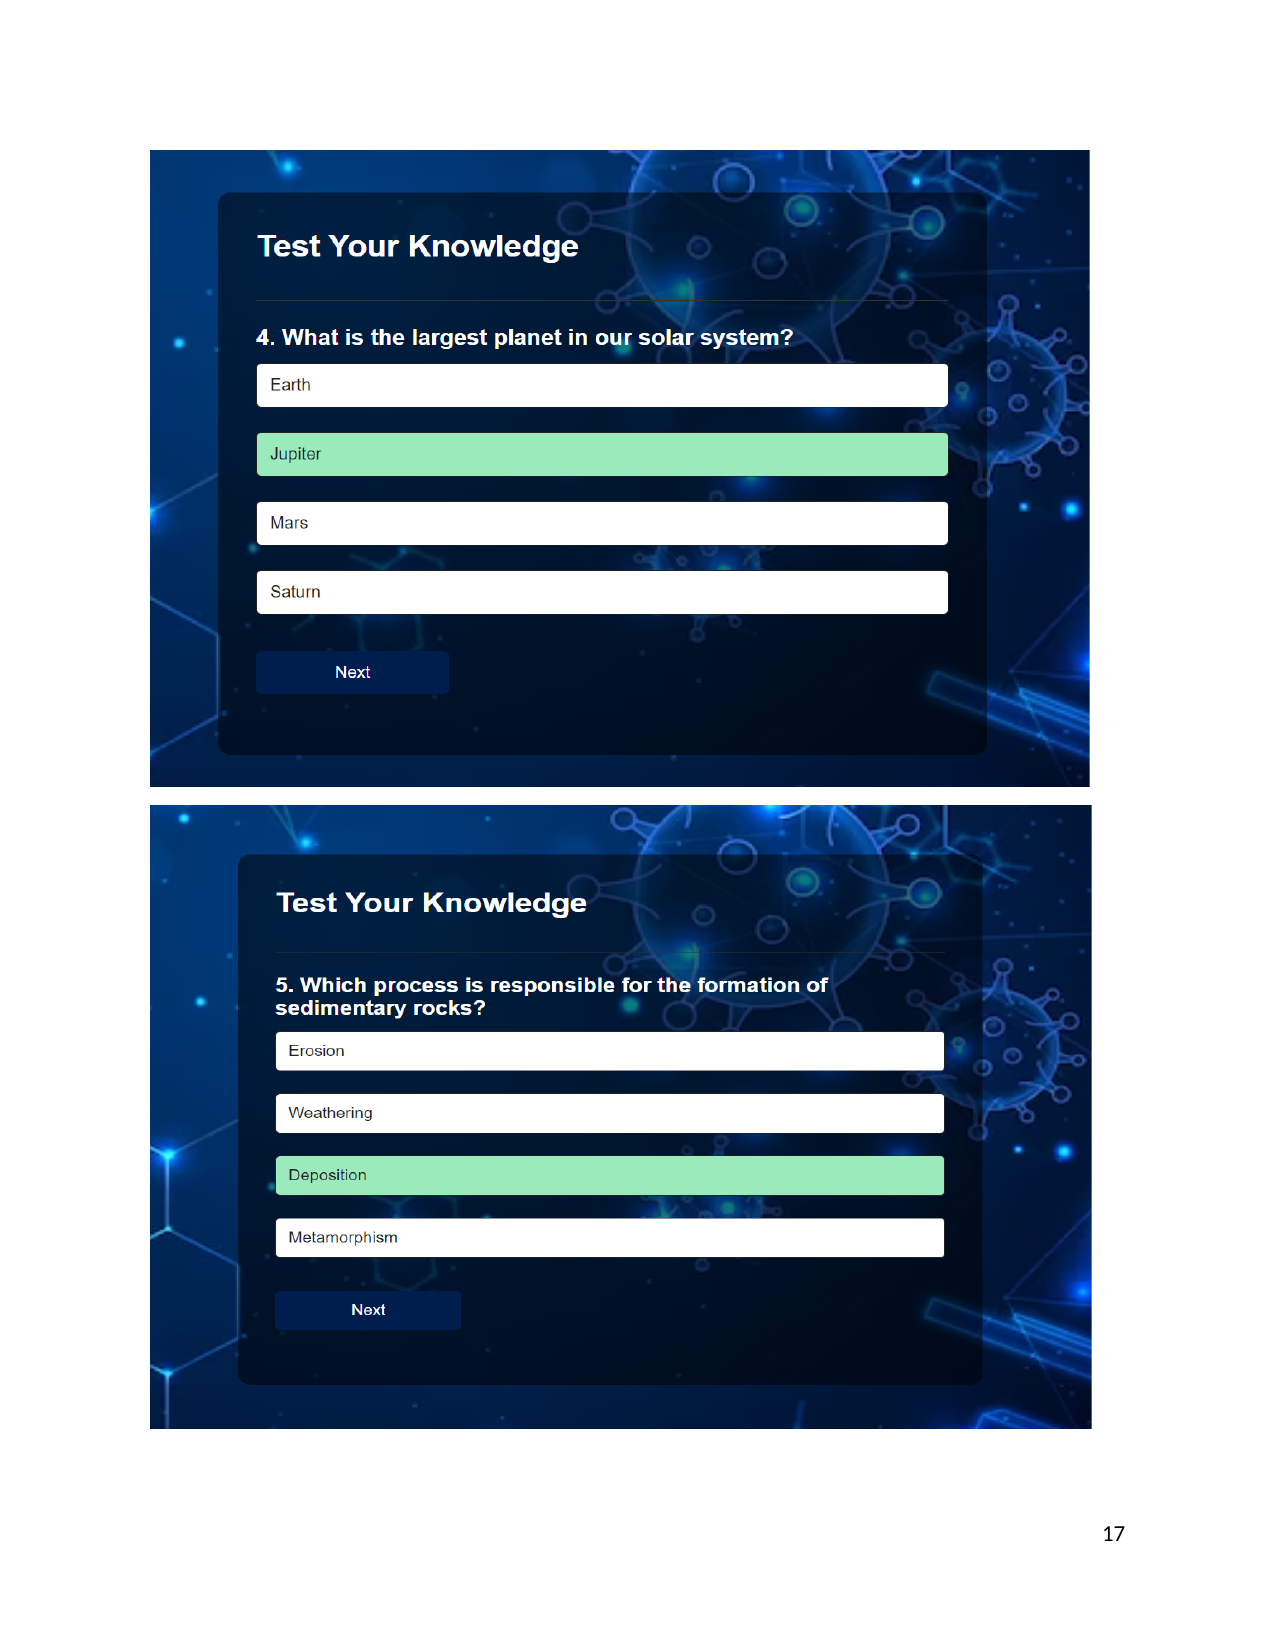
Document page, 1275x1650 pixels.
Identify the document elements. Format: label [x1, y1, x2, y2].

picture [150, 805, 1092, 1429]
picture [150, 150, 1090, 787]
